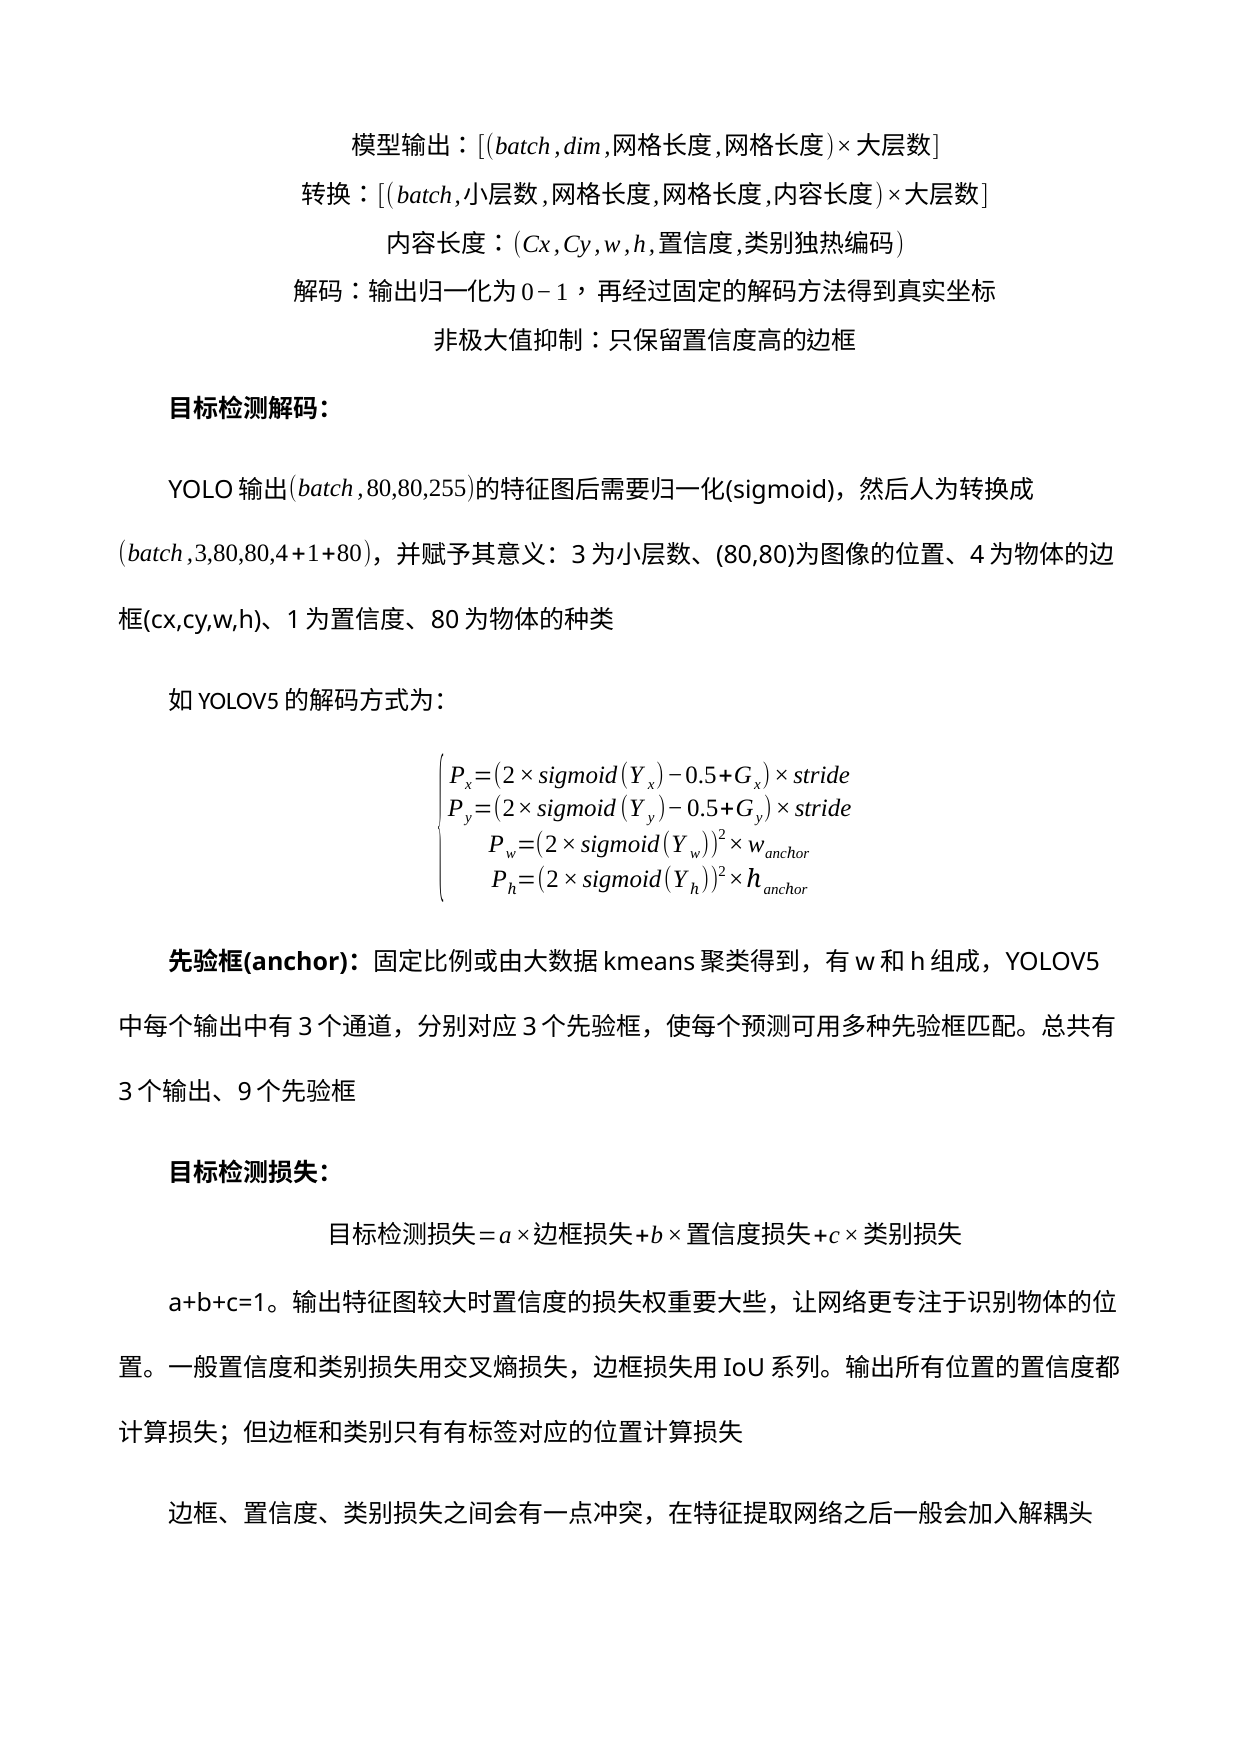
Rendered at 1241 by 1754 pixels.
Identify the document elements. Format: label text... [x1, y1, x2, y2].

text YOLO输出的特征图后需要归一化(sigmoid)，然后人为转换成，并赋予其意义：3为小层数、(80,80)为图像的位置、4为物体的边框(cx,cy,w,h)、1为置信度、80为物体的种类 [118, 455, 1122, 650]
text 目标检测解码： [118, 374, 1122, 439]
text 目标检测损失： [118, 1138, 1122, 1203]
text 边框、置信度、类别损失之间会有一点冲突，在特征提取网络之后一般会加入解耦头 [118, 1479, 1122, 1544]
text a+b+c=1。输出特征图较大时置信度的损失权重要大些，让网络更专注于识别物体的位置。一般置信度和类别损失用交叉熵损失，边框损失用IoU系列。输出所有位置的置信度都计算损失；但边框和类别只有有标签对应的位置计算损失 [118, 1268, 1122, 1463]
text 如YOLOV5的解码方式为： [118, 666, 1122, 731]
text 先验框(anchor)：固定比例或由大数据kmeans聚类得到，有w和h组成，YOLOV5中每个输出中有3个通道，分别对应3个先验框，使每个预测可用多种先验框匹配。总共有3个输出、9个先验框 [118, 927, 1122, 1122]
